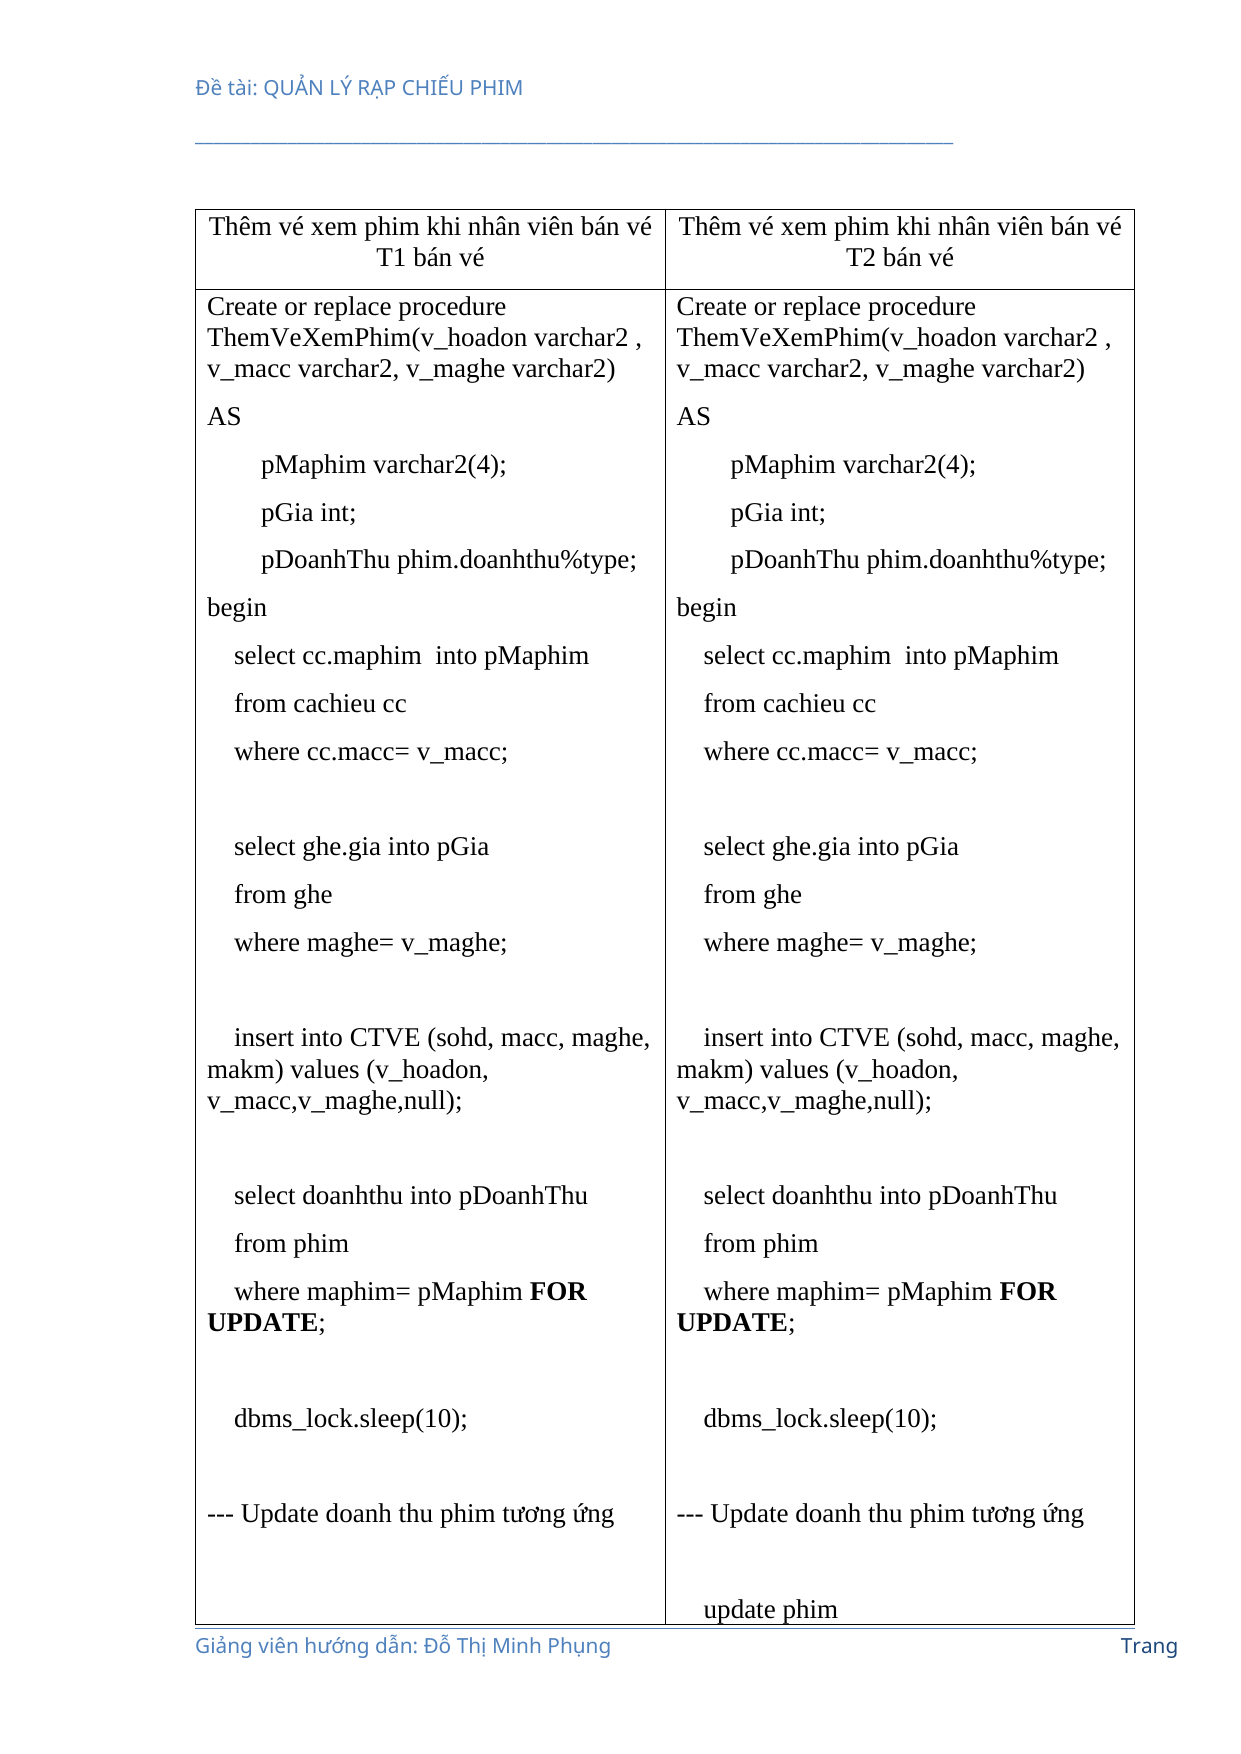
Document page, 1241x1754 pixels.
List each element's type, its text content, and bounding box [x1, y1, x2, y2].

table_header Thêm vé xem phim khi nhân viên bán vé T1 bán vé [196, 210, 665, 289]
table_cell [196, 290, 665, 1624]
table_header Thêm vé xem phim khi nhân viên bán vé T2 bán vé [666, 210, 1134, 289]
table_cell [666, 290, 1134, 1624]
